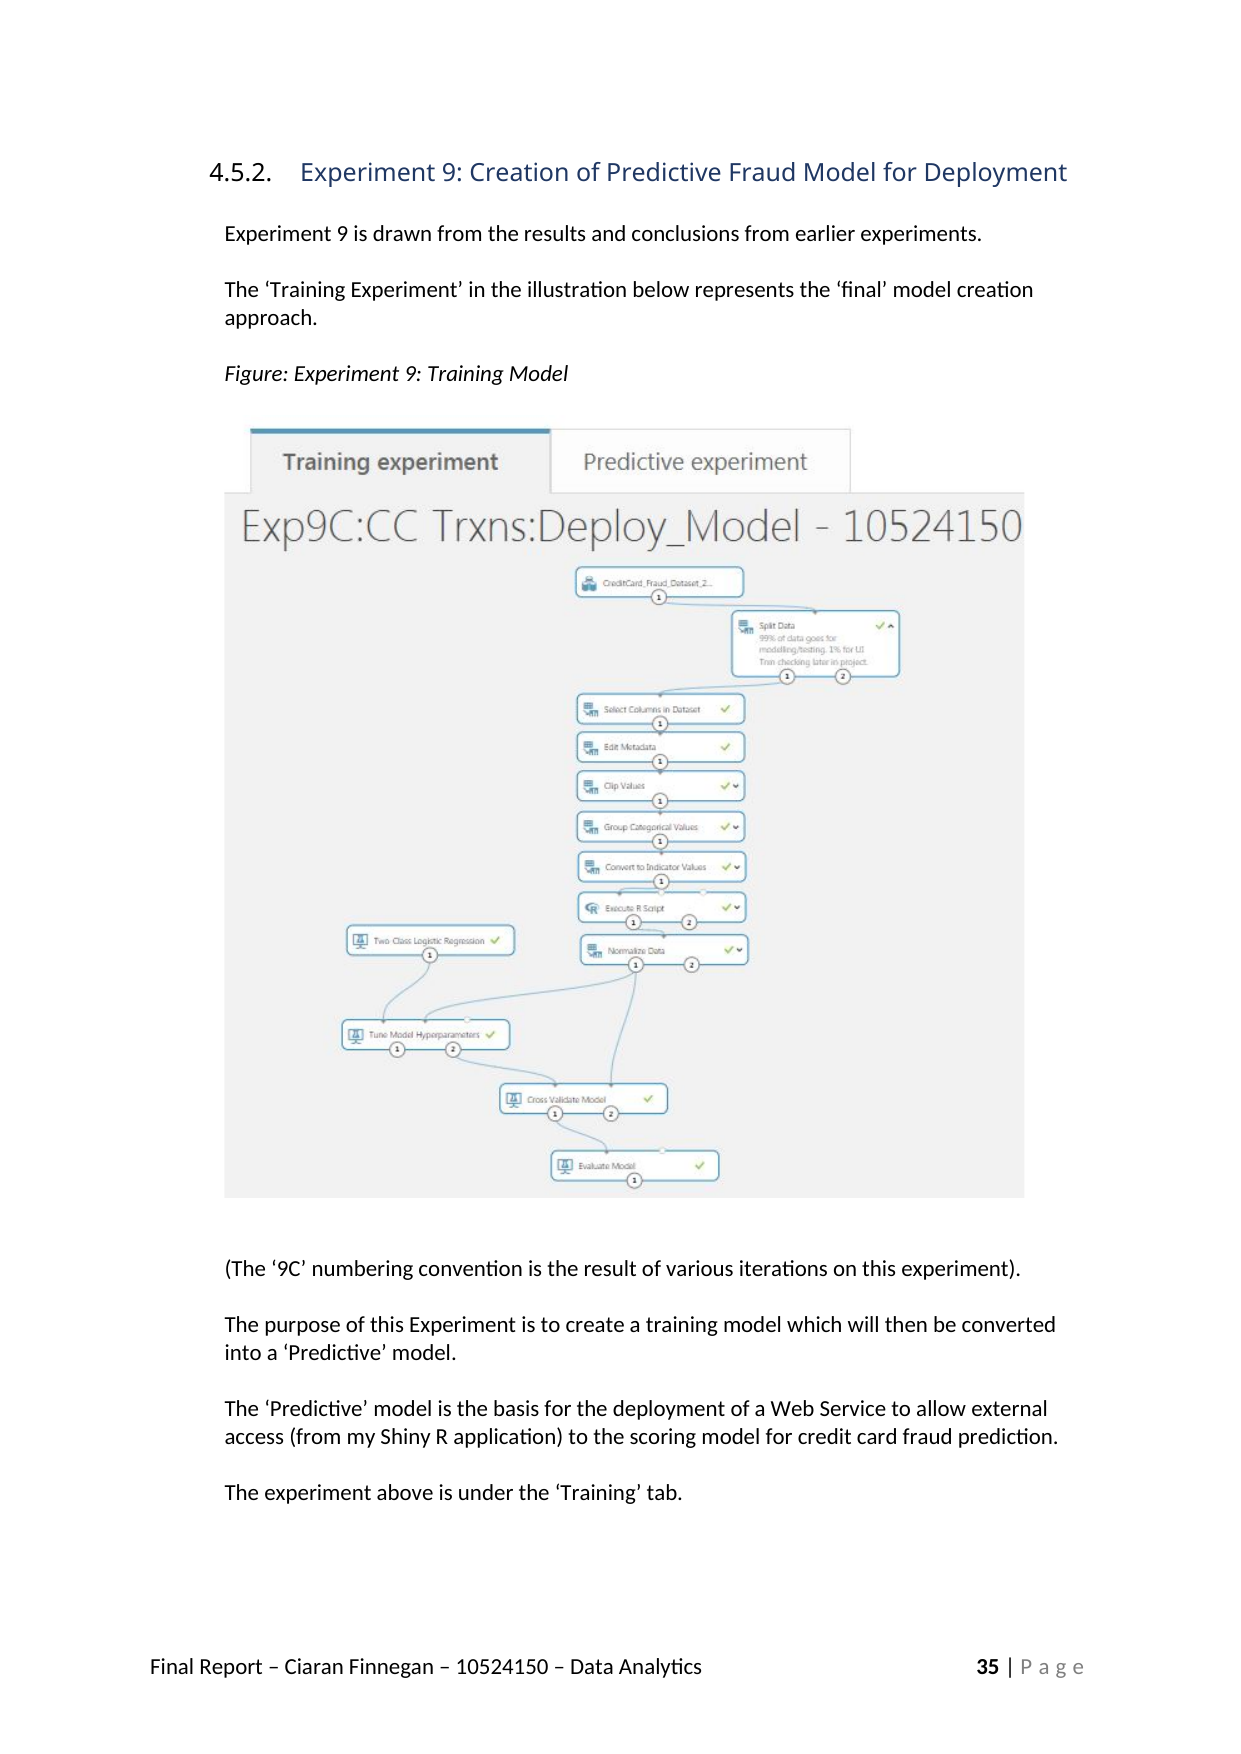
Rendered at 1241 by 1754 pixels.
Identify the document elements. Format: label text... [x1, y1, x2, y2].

subtitle Experiment 9: Creation of Predictive Fraud Model for Deployment [209, 154, 1090, 188]
text Figure: Experiment 9: Training Model [224, 359, 1090, 387]
text The experiment above is under the ‘Training’ tab. [224, 1478, 1090, 1506]
text The purpose of this Experiment is to create a training model which will then be converted into a ‘Predictive’ model. [224, 1310, 1090, 1366]
picture [224, 415, 1025, 1198]
text (The ‘9C’ numbering convention is the result of various iterations on this experiment). [224, 1254, 1090, 1282]
text Experiment 9 is drawn from the results and conclusions from earlier experiments. [224, 219, 1090, 247]
text The ‘Training Experiment’ in the illustration below represents the ‘final’ model creation approach. [224, 275, 1090, 331]
text The ‘Predictive’ model is the basis for the deployment of a Web Service to allow external access (from my Shiny R application) to the scoring model for credit card fraud prediction. [224, 1394, 1090, 1450]
